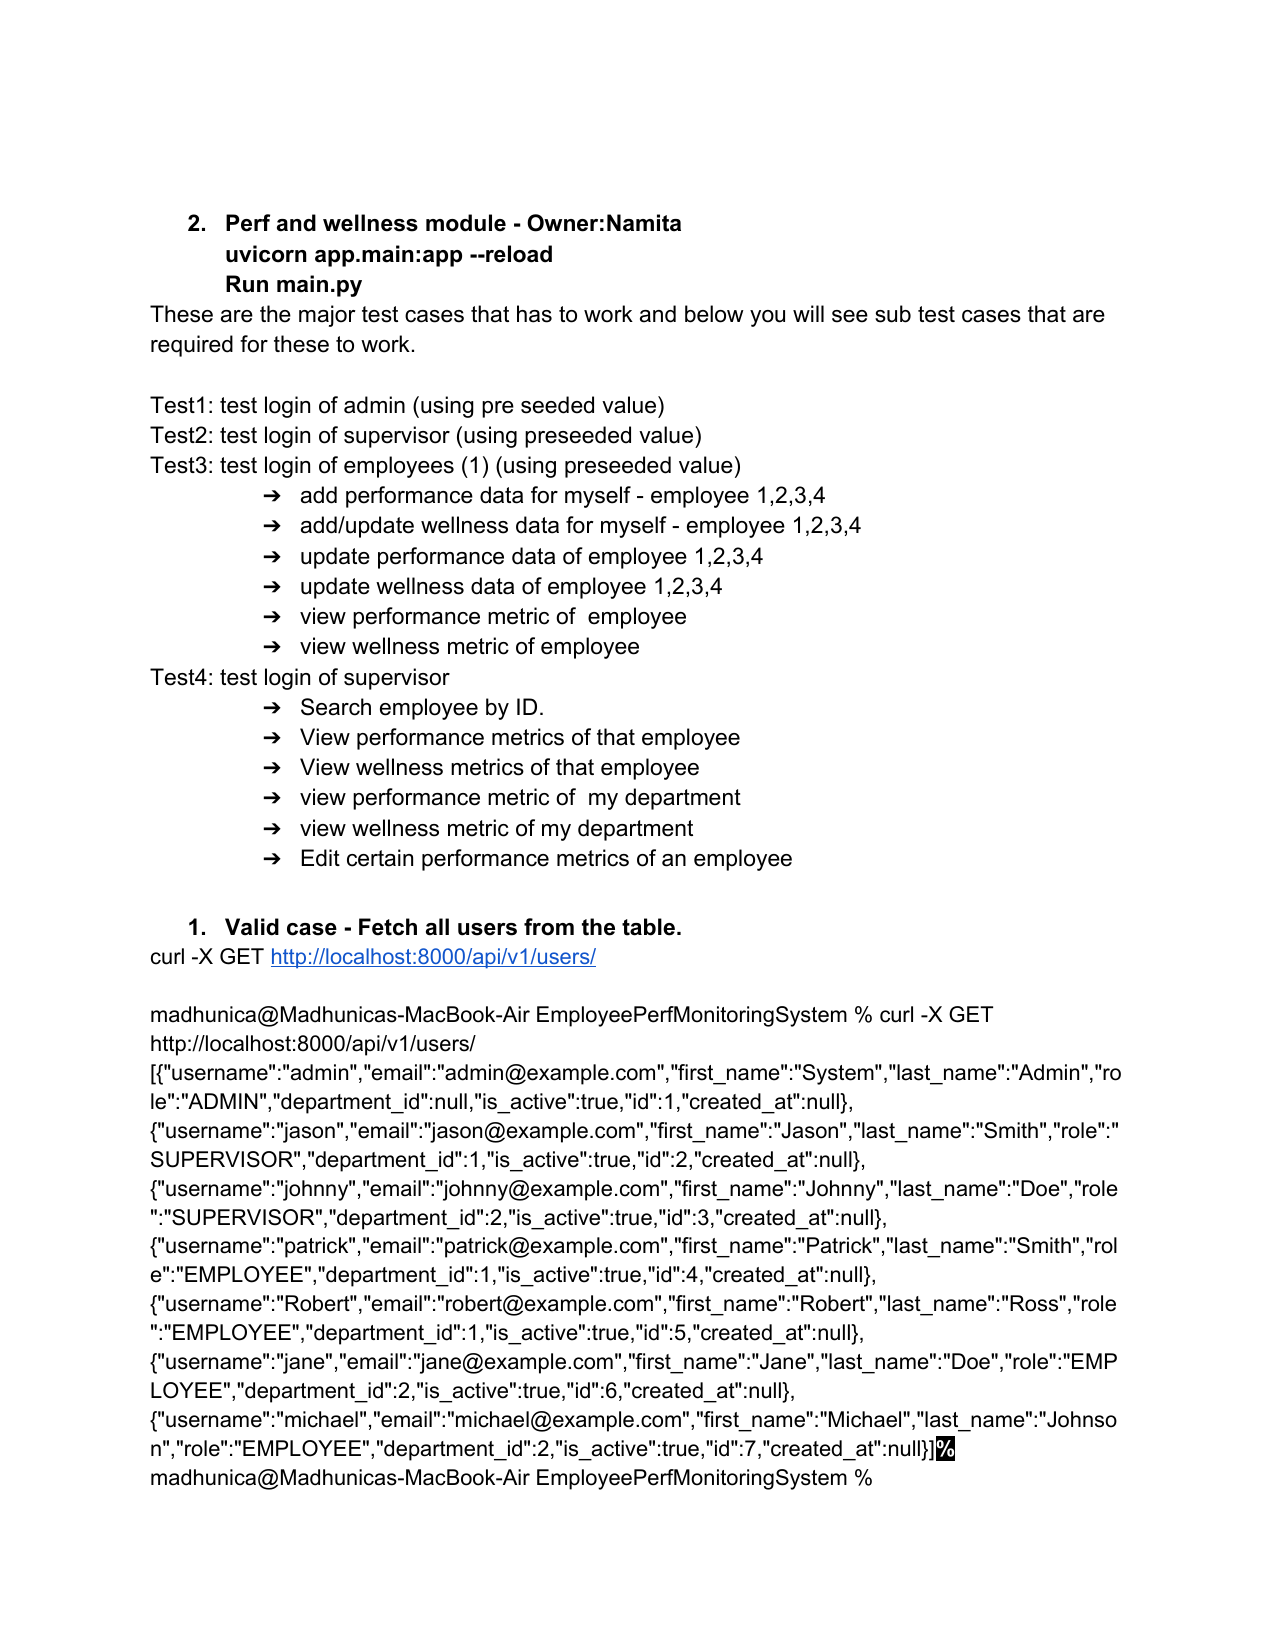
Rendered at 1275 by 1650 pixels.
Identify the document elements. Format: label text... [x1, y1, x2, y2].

list view wellness metric of employee [262, 633, 1125, 660]
text curl -X GET http://localhost:8000/api/v1/users/ [150, 944, 1125, 969]
list Valid case - Fetch all users from the table. [187, 913, 1125, 940]
list add/update wellness data for myself - employee 1,2,3,4 [262, 512, 1125, 539]
list View performance metrics of that employee [262, 724, 1125, 750]
list Edit certain performance metrics of an employee [262, 845, 1125, 871]
list Perf and wellness module - Owner:Namita [187, 210, 1125, 237]
list View wellness metrics of that employee [262, 754, 1125, 781]
list view wellness metric of my department [262, 814, 1125, 841]
list update performance data of employee 1,2,3,4 [262, 543, 1125, 569]
text These are the major test cases that has to work and below you will see sub test cases that are required for these to work. [150, 301, 1125, 358]
text [{"username":"admin","email":"admin@example.com","first_name":"System","last_name":"Admin","role":"ADMIN","department_id":null,"is_active":true,"id":1,"created_at":null},{"username":"jason","email":"jason@example.com","first_name":"Jason","last_name":"Smith","role":"SUPERVISOR","department_id":1,"is_active":true,"id":2,"created_at":null},{"username":"johnny","email":"johnny@example.com","first_name":"Johnny","last_name":"Doe","role":"SUPERVISOR","department_id":2,"is_active":true,"id":3,"created_at":null},{"username":"patrick","email":"patrick@example.com","first_name":"Patrick","last_name":"Smith","role":"EMPLOYEE","department_id":1,"is_active":true,"id":4,"created_at":null},{"username":"Robert","email":"robert@example.com","first_name":"Robert","last_name":"Ross","role":"EMPLOYEE","department_id":1,"is_active":true,"id":5,"created_at":null},{"username":"jane","email":"jane@example.com","first_name":"Jane","last_name":"Doe","role":"EMPLOYEE","department_id":2,"is_active":true,"id":6,"created_at":null},{"username":"michael","email":"michael@example.com","first_name":"Michael","last_name":"Johnson","role":"EMPLOYEE","department_id":2,"is_active":true,"id":7,"created_at":null}]% madhunica@Madhunicas-MacBook-Air EmployeePerfMonitoringSystem % [150, 1059, 1125, 1490]
list view performance metric of employee [262, 603, 1125, 629]
list add performance data for myself - employee 1,2,3,4 [262, 482, 1125, 509]
text madhunica@Madhunicas-MacBook-Air EmployeePerfMonitoringSystem % curl -X GET http://localhost:8000/api/v1/users/ [150, 1002, 1125, 1056]
text Run main.py [225, 271, 1125, 297]
list update wellness data of employee 1,2,3,4 [262, 573, 1125, 599]
text Test2: test login of supervisor (using preseeded value) [150, 422, 1125, 448]
text Test4: test login of supervisor [150, 663, 1125, 690]
text Test1: test login of admin (using pre seeded value) [150, 392, 1125, 418]
list Search employee by ID. [262, 694, 1125, 720]
list view performance metric of my department [262, 784, 1125, 811]
text Test3: test login of employees (1) (using preseeded value) [150, 452, 1125, 478]
text uvicorn app.main:app --reload [225, 241, 1125, 267]
